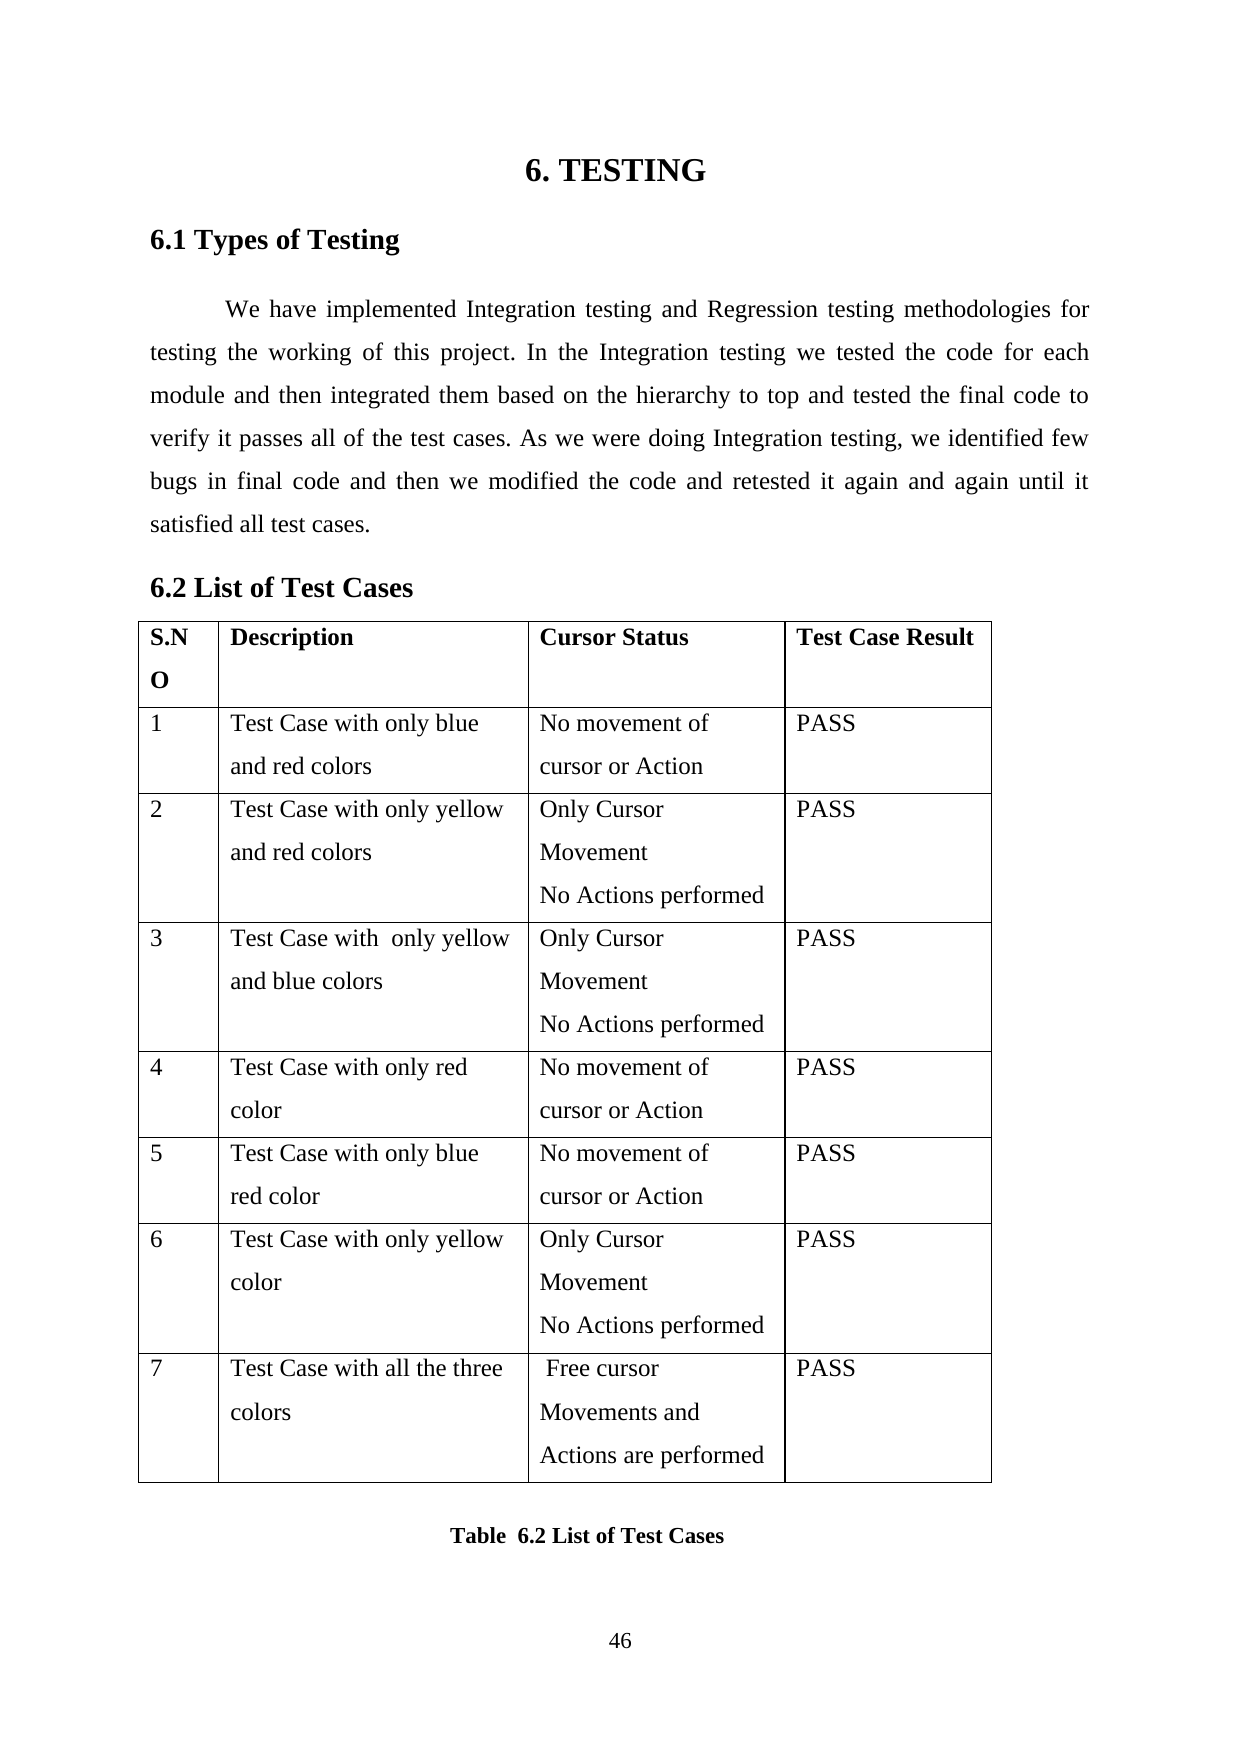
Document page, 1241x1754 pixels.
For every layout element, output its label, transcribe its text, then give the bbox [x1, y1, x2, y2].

text 6.2 List of Test Cases [150, 570, 1090, 604]
table_cell 7 [139, 1354, 218, 1482]
table_cell Only Cursor Movement No Actions performed [529, 794, 784, 922]
text We have implemented Integration testing and Regression testing methodologies for testing the working of this project. In the Integration testing we tested the code for each module and then integrated them based on the hierarchy to top and tested the final code to verify it passes all of the test cases. As we were doing Integration testing, we identified few bugs in final code and then we modified the code and retested it again and again until it satisfied all test cases. [150, 294, 1090, 538]
table_cell 1 [139, 708, 218, 793]
table_header Description [219, 622, 528, 707]
table_cell Test Case with only blue red color [219, 1138, 528, 1223]
table_cell Test Case with all the three colors [219, 1354, 528, 1482]
table_header Test Case Result [786, 622, 991, 707]
table_header Cursor Status [529, 622, 784, 707]
table_cell No movement of cursor or Action [529, 1138, 784, 1223]
text 6.1 Types of Testing [150, 222, 1090, 255]
table_cell Only Cursor Movement No Actions performed [529, 1224, 784, 1352]
table_cell Test Case with only yellow and red colors [219, 794, 528, 922]
table_cell PASS [786, 1224, 991, 1352]
text 6. TESTING [450, 150, 1090, 188]
table_cell Test Case with only red color [219, 1052, 528, 1137]
table_cell PASS [786, 794, 991, 922]
table_cell 4 [139, 1052, 218, 1137]
table_header S.NO [139, 622, 218, 707]
table_cell PASS [786, 1052, 991, 1137]
table_cell Free cursor Movements and Actions are performed [529, 1354, 784, 1482]
table_cell 6 [139, 1224, 218, 1352]
table_cell 2 [139, 794, 218, 922]
table_cell PASS [786, 1138, 991, 1223]
table_cell 3 [139, 923, 218, 1051]
table_cell Only Cursor Movement No Actions performed [529, 923, 784, 1051]
text Table 6.2 List of Test Cases [375, 1522, 1090, 1548]
table_cell PASS [786, 1354, 991, 1482]
table_cell 5 [139, 1138, 218, 1223]
table_cell No movement of cursor or Action [529, 1052, 784, 1137]
table_cell Test Case with only yellow and blue colors [219, 923, 528, 1051]
table_cell PASS [786, 708, 991, 793]
table_cell PASS [786, 923, 991, 1051]
table_cell No movement of cursor or Action [529, 708, 784, 793]
table_cell Test Case with only blue and red colors [219, 708, 528, 793]
table_cell Test Case with only yellow color [219, 1224, 528, 1352]
